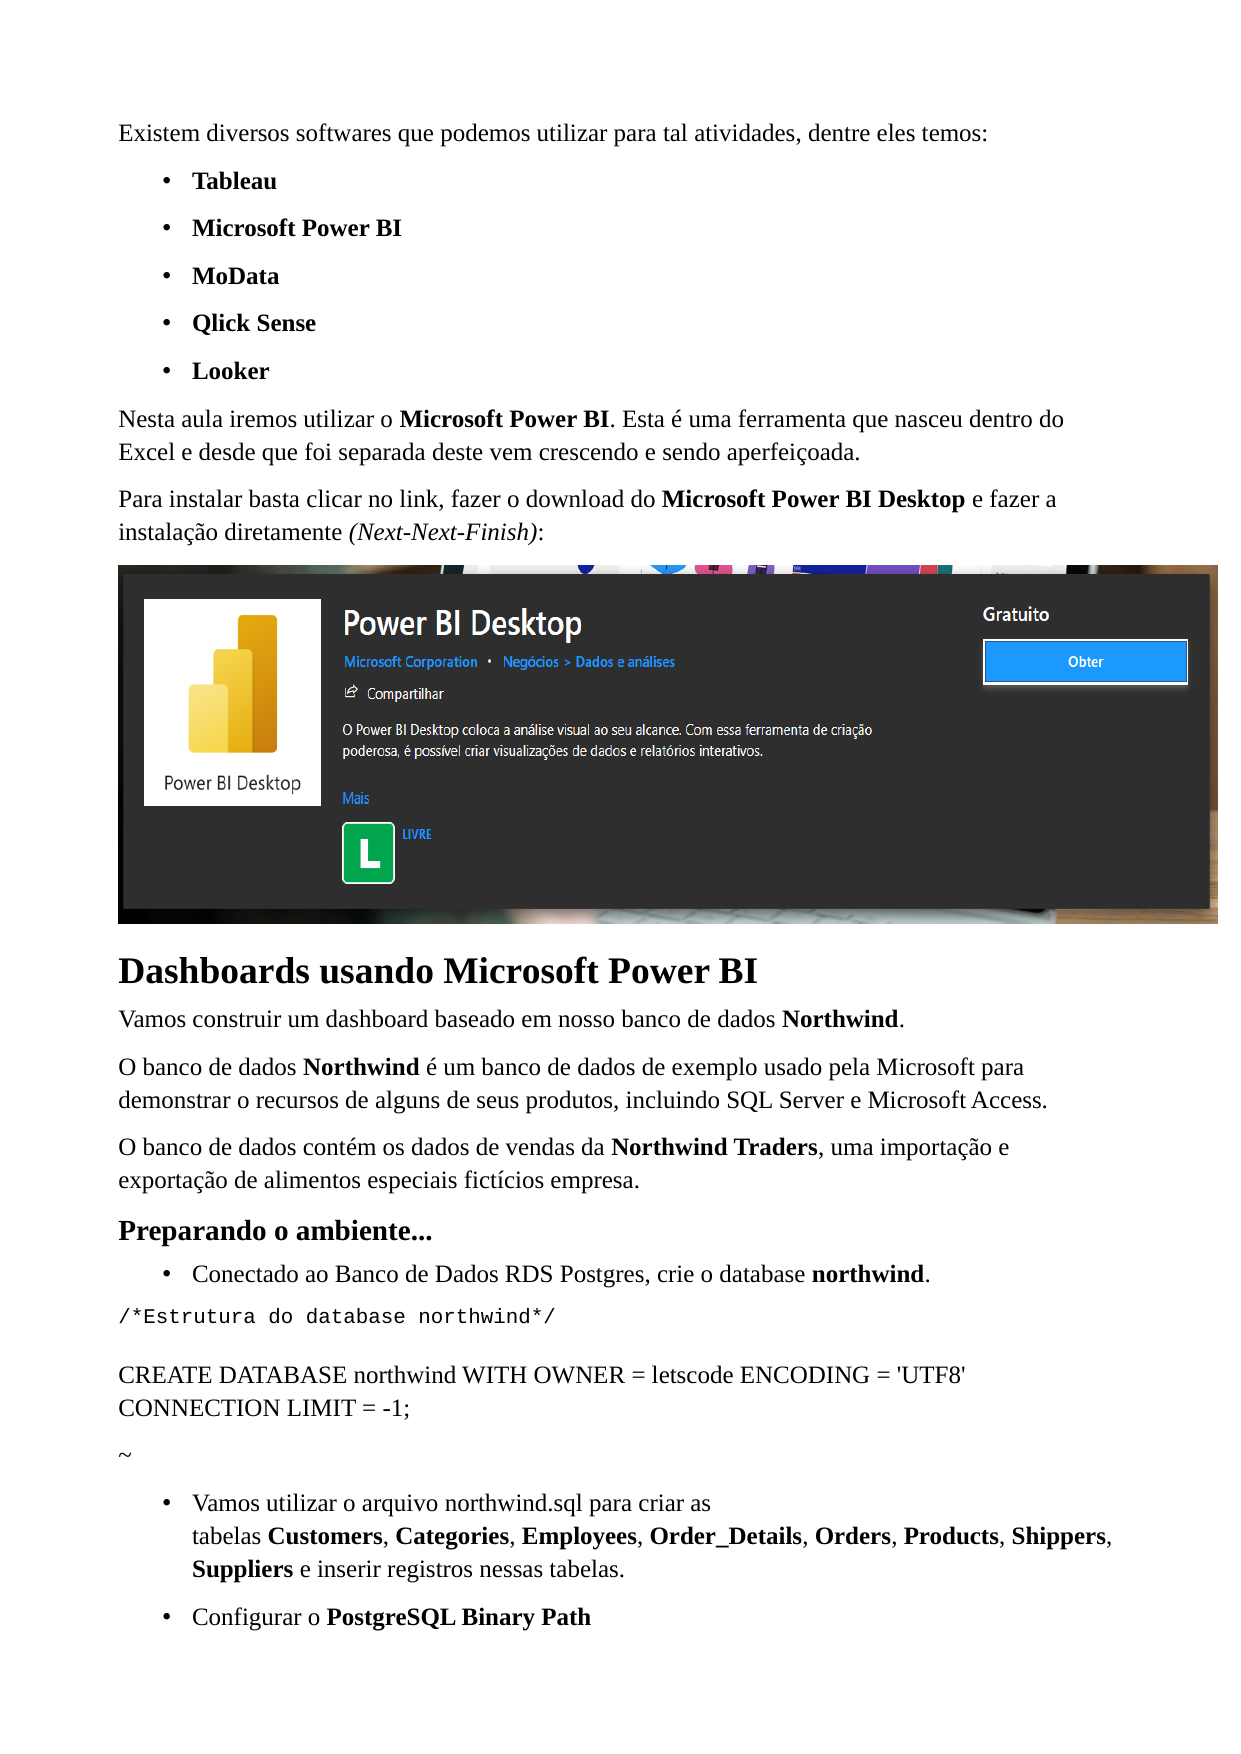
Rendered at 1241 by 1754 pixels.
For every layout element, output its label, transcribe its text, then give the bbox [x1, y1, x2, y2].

subtitle Dashboards usando Microsoft Power BI [118, 948, 1122, 992]
text Para instalar basta clicar no link, fazer o download do Microsoft Power BI Desktop e fazer a instalação diretamente (Next-Next-Finish): [118, 484, 1122, 546]
subtitle Preparando o ambiente... [118, 1213, 1122, 1246]
text Vamos construir um dashboard baseado em nosso banco de dados Northwind. [118, 1004, 1122, 1033]
text ~ [118, 1440, 1122, 1469]
text Nesta aula iremos utilizar o Microsoft Power BI. Esta é uma ferramenta que nasceu dentro do Excel e desde que foi separada deste vem crescendo e sendo aperfeiçoada. [118, 404, 1122, 466]
list Vamos utilizar o arquivo northwind.sql para criar as tabelas Customers, Categories, Employees, Order_Details, Orders, Products, Shippers, Suppliers e inserir registros nessas tabelas. [162, 1488, 1122, 1583]
text /*Estrutura do database northwind*/ [118, 1307, 1122, 1330]
text Existem diversos softwares que podemos utilizar para tal atividades, dentre eles temos: [118, 118, 1122, 147]
list Microsoft Power BI [162, 213, 1122, 242]
list MoData [162, 261, 1122, 290]
text O banco de dados contém os dados de vendas da Northwind Traders, uma importação e exportação de alimentos especiais fictícios empresa. [118, 1132, 1122, 1194]
text CREATE DATABASE northwind WITH OWNER = letscode ENCODING = 'UTF8' CONNECTION LIMIT = -1; [118, 1360, 1122, 1421]
list Conectado ao Banco de Dados RDS Postgres, crie o database northwind. [162, 1259, 1122, 1288]
list Configurar o PostgreSQL Binary Path [162, 1602, 1122, 1630]
list Looker [162, 356, 1122, 385]
list Qlick Sense [162, 308, 1122, 337]
text O banco de dados Northwind é um banco de dados de exemplo usado pela Microsoft para demonstrar o recursos de alguns de seus produtos, incluindo SQL Server e Microsoft Access. [118, 1052, 1122, 1113]
list Tableau [162, 166, 1122, 194]
picture [118, 565, 1218, 924]
